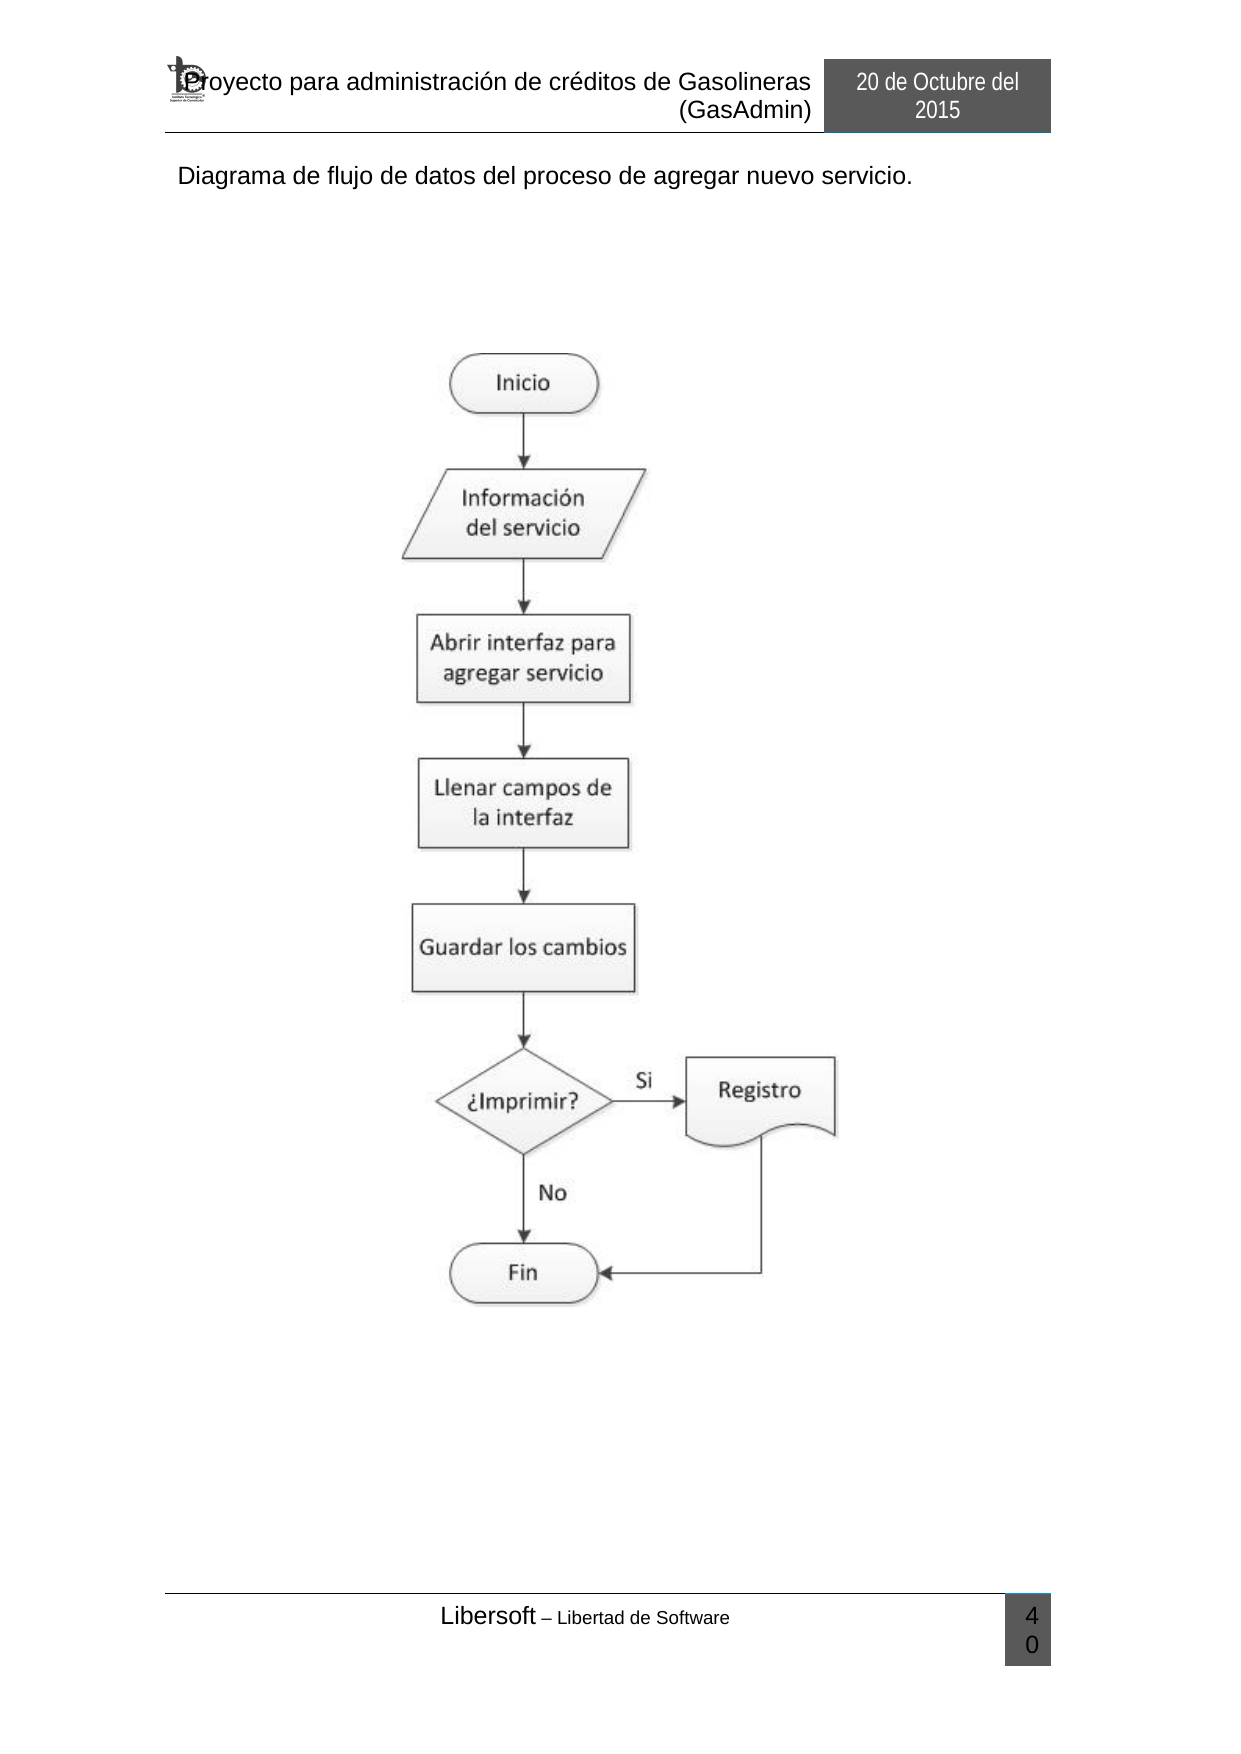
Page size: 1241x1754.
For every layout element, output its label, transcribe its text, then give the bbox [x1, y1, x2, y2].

picture [401, 353, 839, 1307]
picture [167, 56, 206, 102]
text Diagrama de flujo de datos del proceso de agregar nuevo servicio. [177, 161, 1063, 190]
